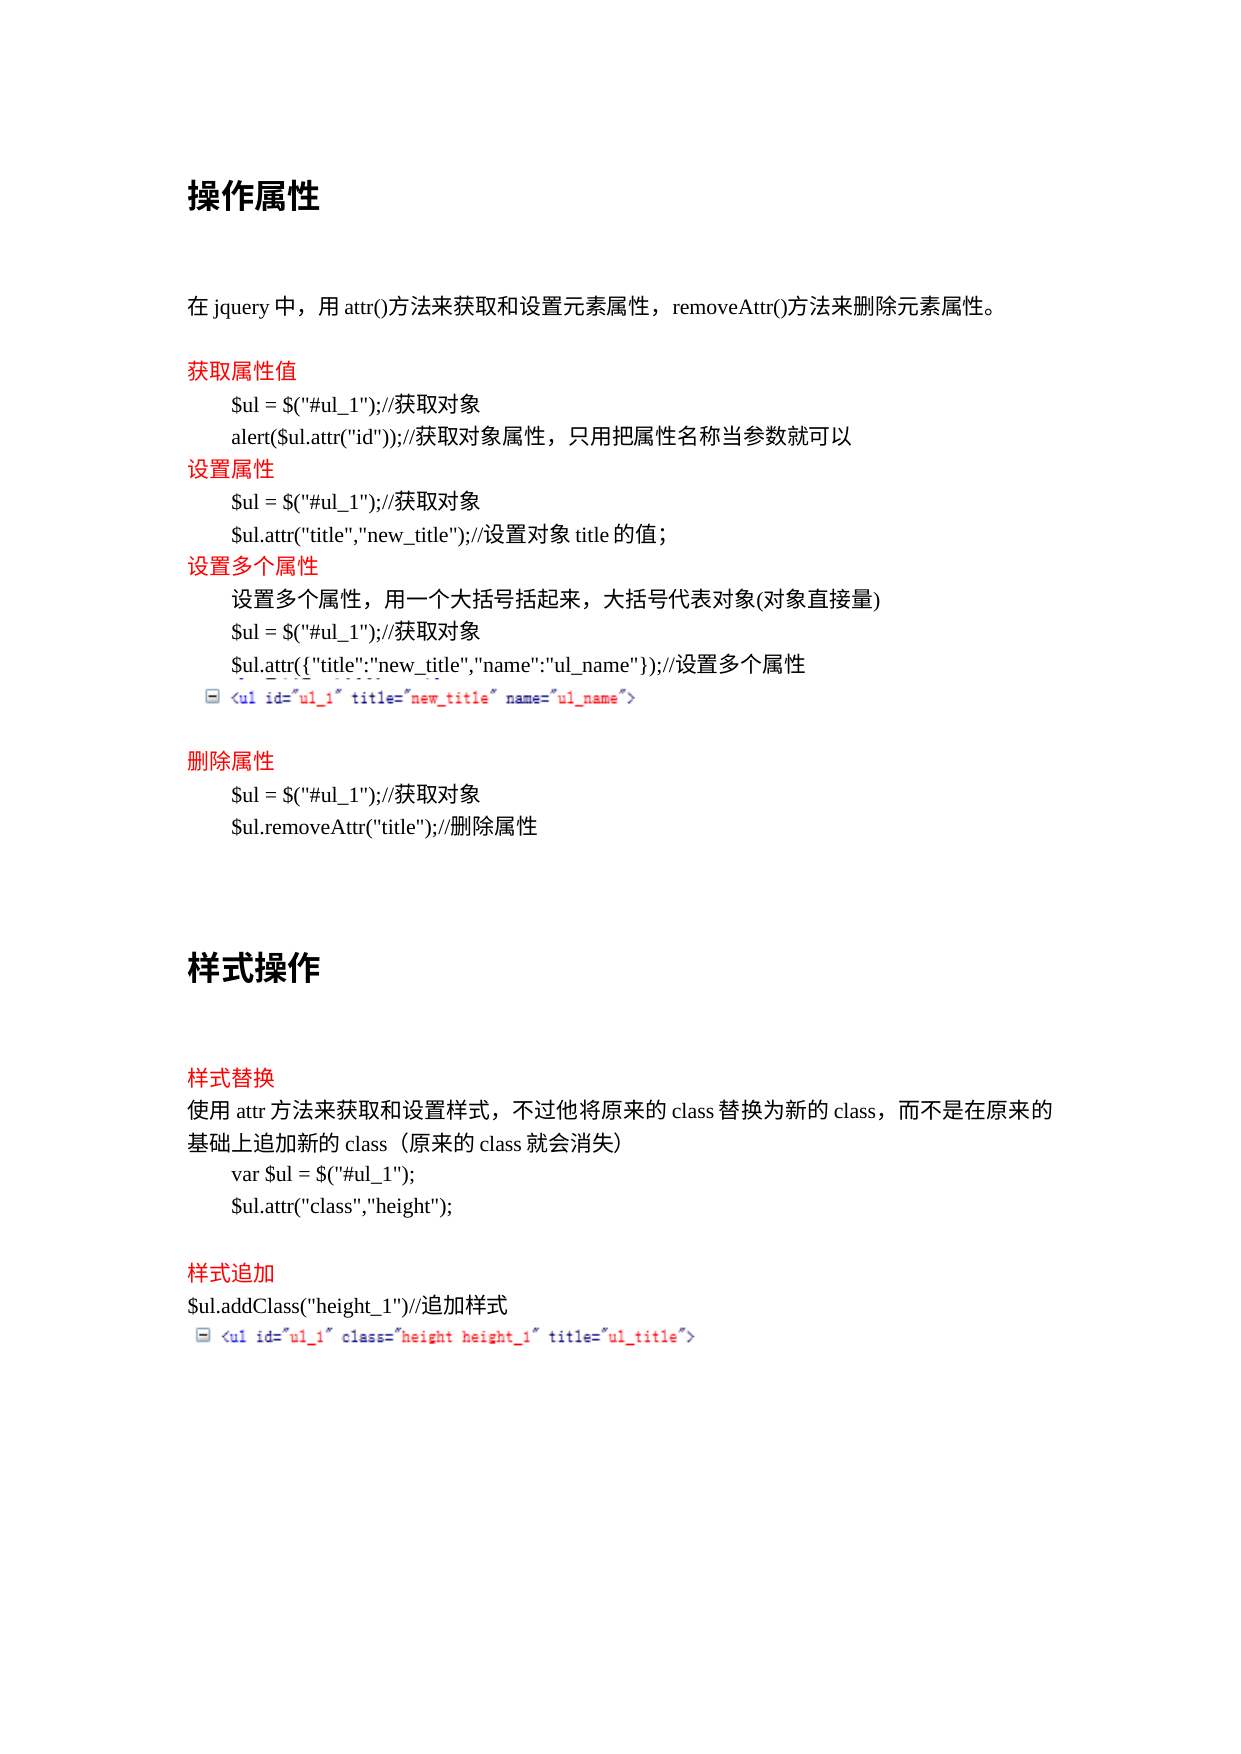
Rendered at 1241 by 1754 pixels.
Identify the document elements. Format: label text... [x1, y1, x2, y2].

text 设置多个属性，用一个大括号括起来，大括号代表对象(对象直接量) [187, 581, 1053, 613]
subtitle 样式操作 [187, 933, 1053, 998]
text $ul = $("#ul_1");//获取对象 [187, 613, 1053, 646]
text $ul = $("#ul_1");//获取对象 [187, 776, 1053, 808]
text $ul.addClass("height_1")//追加样式 [187, 1287, 1053, 1319]
text $ul.attr("class","height"); [187, 1189, 1053, 1222]
picture [187, 678, 652, 715]
subtitle 操作属性 [187, 162, 1053, 227]
text 设置多个属性 [187, 548, 1053, 581]
text $ul = $("#ul_1");//获取对象 [187, 483, 1053, 516]
text 删除属性 [187, 743, 1053, 776]
text $ul = $("#ul_1");//获取对象 [187, 386, 1053, 418]
text 使用attr方法来获取和设置样式，不过他将原来的class替换为新的class，而不是在原来的基础上追加新的class（原来的class就会消失） [187, 1092, 1053, 1157]
text $ul.attr("title","new_title");//设置对象title的值； [187, 516, 1053, 548]
text 获取属性值 [187, 353, 1053, 386]
text 样式追加 [187, 1254, 1053, 1287]
text 在jquery中，用attr()方法来获取和设置元素属性，removeAttr()方法来删除元素属性。 [187, 288, 1053, 321]
picture [187, 1319, 713, 1351]
text 样式替换 [187, 1059, 1053, 1092]
text $ul.attr({"title":"new_title","name":"ul_name"});//设置多个属性 [187, 646, 1053, 678]
text var $ul = $("#ul_1"); [187, 1157, 1053, 1189]
text $ul.removeAttr("title");//删除属性 [187, 808, 1053, 841]
text 设置属性 [187, 451, 1053, 483]
text alert($ul.attr("id"));//获取对象属性，只用把属性名称当参数就可以 [187, 418, 1053, 451]
